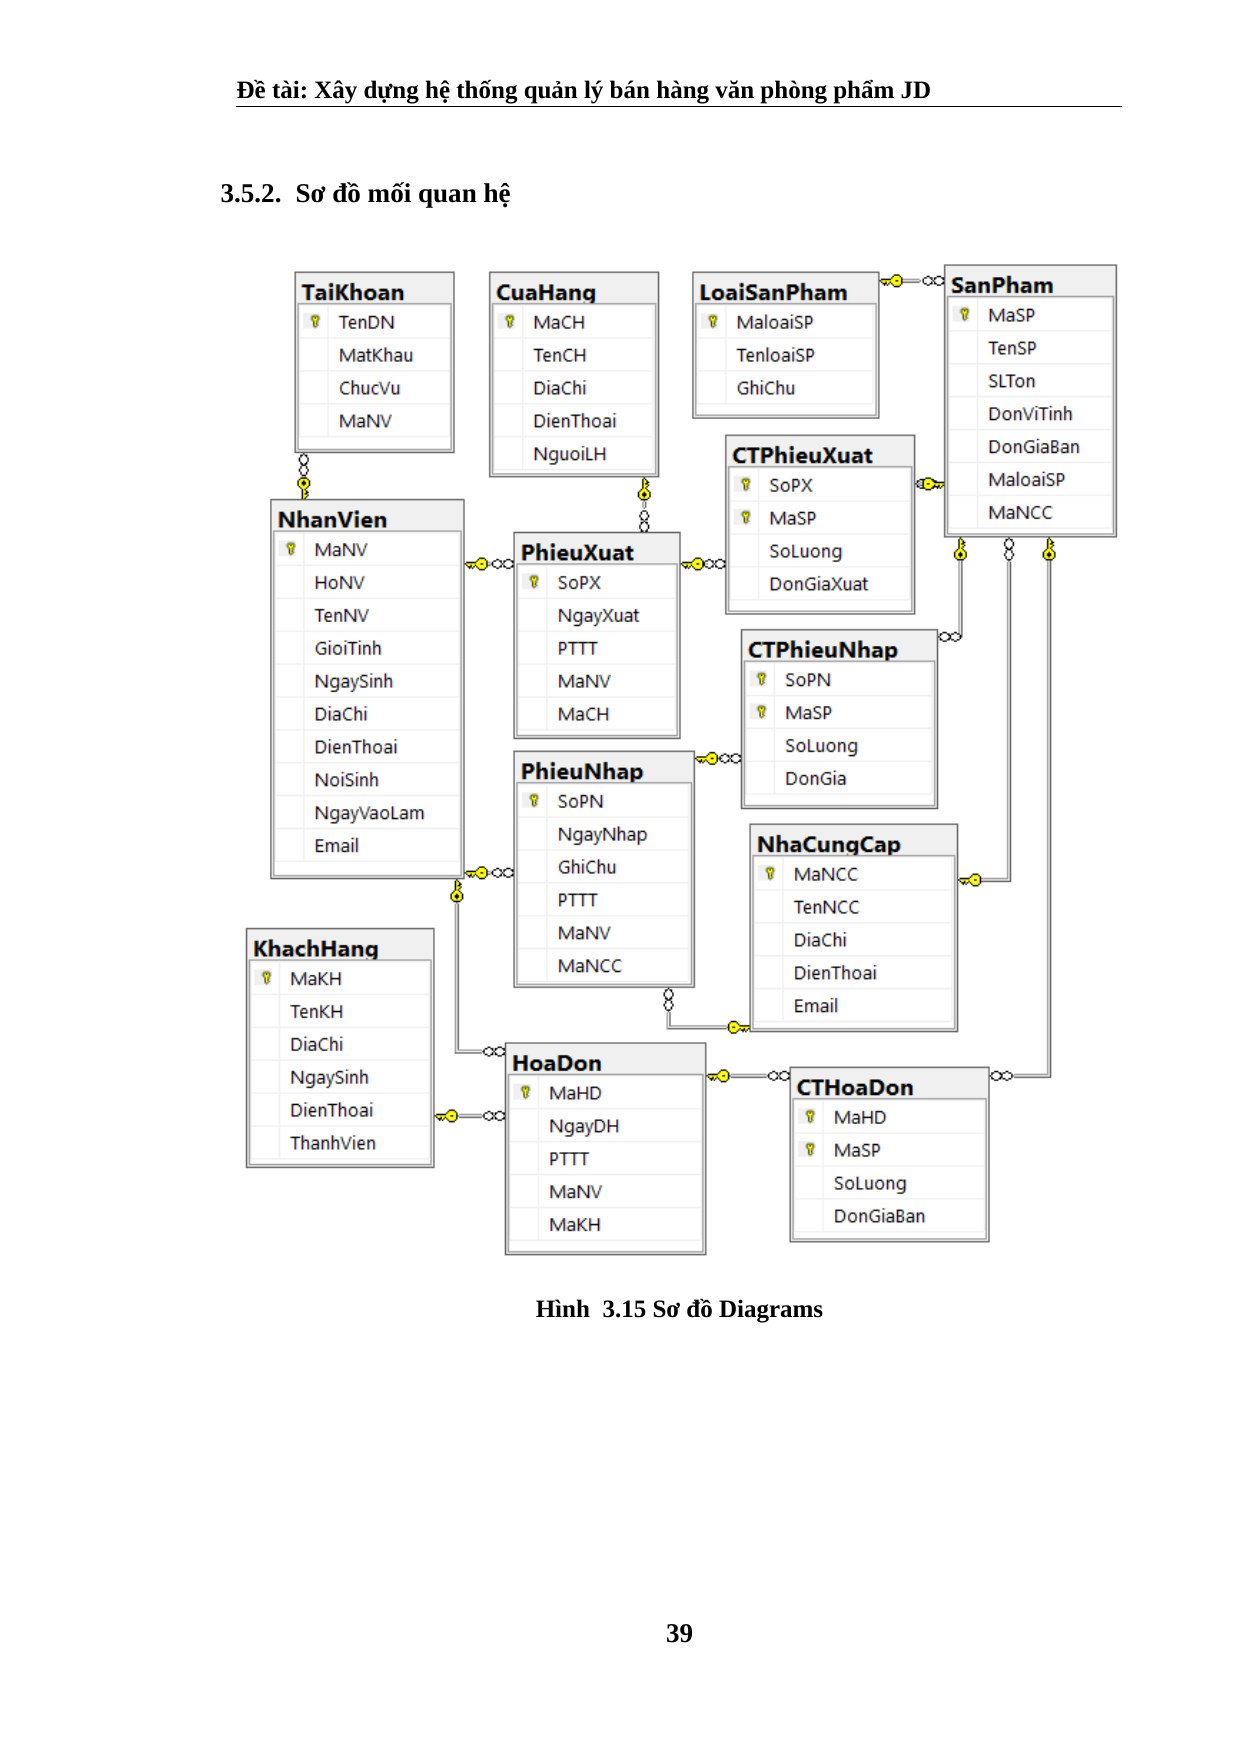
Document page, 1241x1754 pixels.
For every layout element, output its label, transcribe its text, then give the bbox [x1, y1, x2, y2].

subtitle Sơ đồ mối quan hệ [220, 177, 1122, 208]
picture [206, 236, 1123, 1267]
